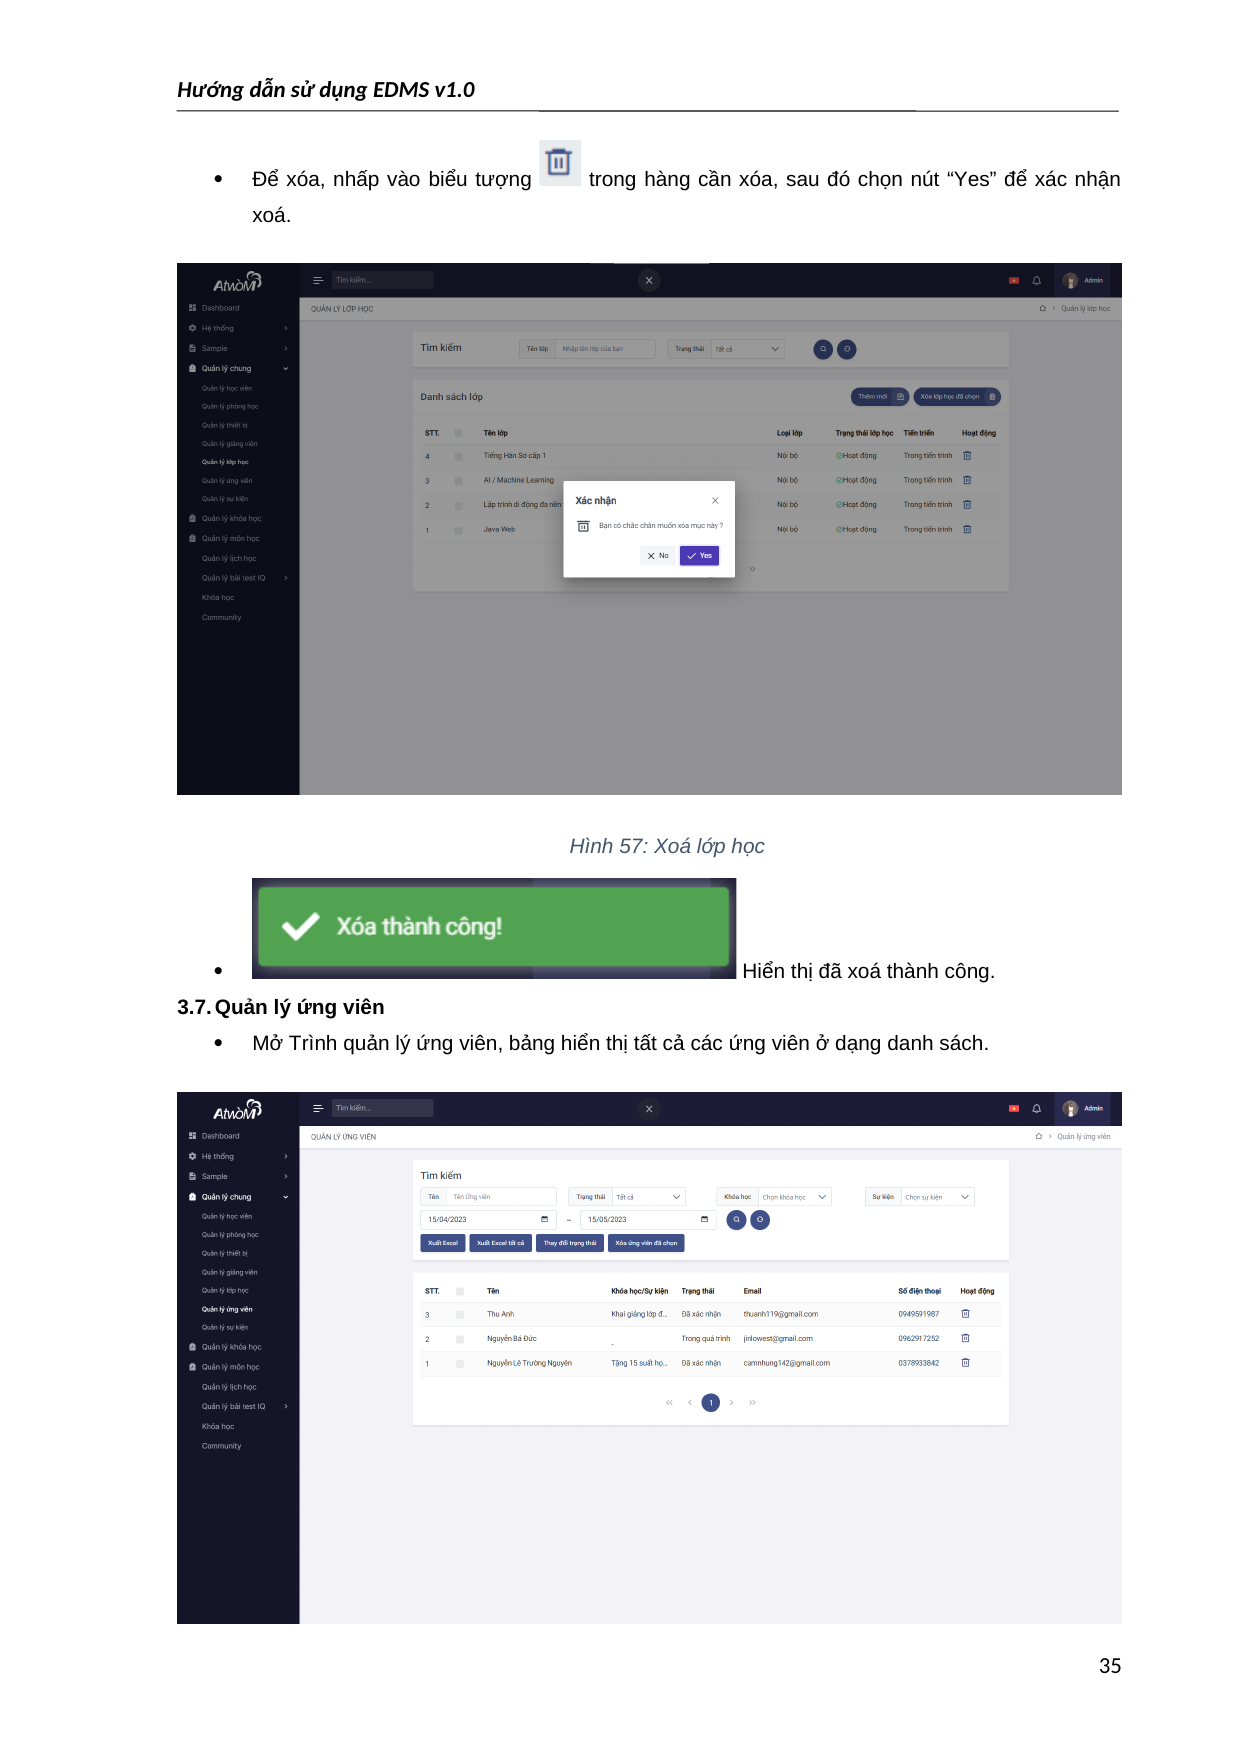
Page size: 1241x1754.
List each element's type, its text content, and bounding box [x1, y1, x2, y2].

text Hình 3.6.7 : Xoá lớp học [214, 834, 1122, 858]
picture [539, 140, 582, 186]
list Mở Trình quản lý ứng viên, bảng hiển thị tất cả các ứng viên ở dạng danh sách. [214, 1031, 1122, 1055]
list Quản lý ứng viên [177, 995, 1122, 1019]
picture [177, 263, 1122, 795]
picture [252, 878, 737, 979]
list Để xóa, nhấp vào biểu tượng trong hàng cần xóa, sau đó chọn nút “Yes” để xác nhận xoá. [214, 141, 1122, 226]
picture [177, 1092, 1122, 1624]
